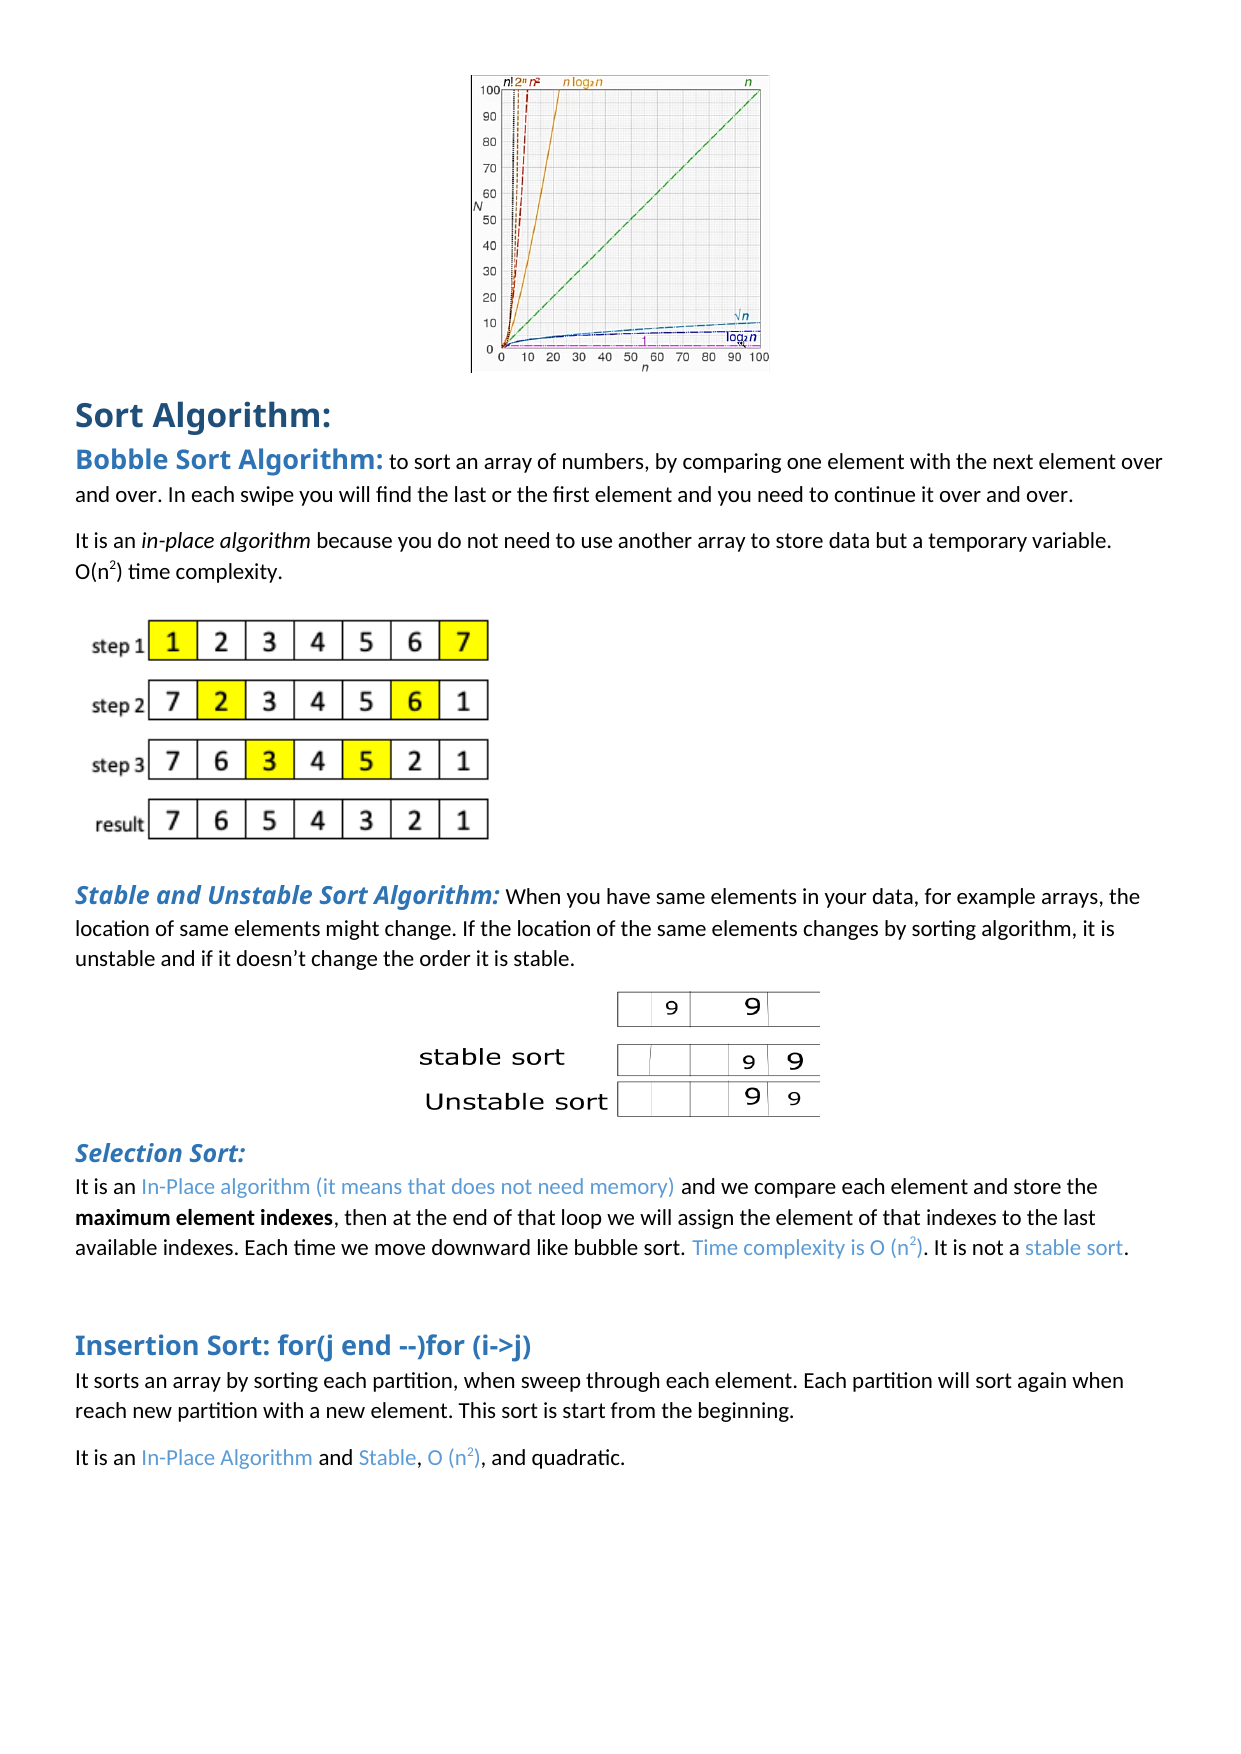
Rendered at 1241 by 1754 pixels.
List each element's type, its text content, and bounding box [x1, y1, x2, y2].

text It sorts an array by sorting each partition, when sweep through each element. Each partition will sort again when reach new partition with a new element. This sort is start from the beginning. [75, 1366, 1165, 1424]
text It is an In-Place algorithm (it means that does not need memory) and we compare each element and store the maximum element indexes, then at the end of that loop we will assign the element of that indexes to the last available indexes. Each time we move downward like bubble sort. Time complexity is O (n2). It is not a stable sort. [75, 1172, 1165, 1261]
text Stable and Unstable Sort Algorithm: When you have same elements in your data, for example arrays, the location of same elements might change. If the location of the same elements changes by sorting algorithm, it is unstable and if it doesn’t change the order it is stable. [75, 878, 1165, 972]
text Bobble Sort Algorithm: to sort an array of numbers, by comparing one element with the next element over and over. In each swipe you will find the last or the first element and you need to continue it over and over. [75, 441, 1165, 508]
picture [75, 603, 506, 860]
picture [420, 991, 820, 1117]
subtitle Selection Sort: [75, 1136, 1165, 1170]
text It is an In-Place Algorithm and Stable, O (n2), and quadratic. [75, 1443, 1165, 1471]
subtitle Insertion Sort: for(j end --)for (i->j) [75, 1327, 1165, 1363]
text It is an in-place algorithm because you do not need to use another array to store data but a temporary variable. O(n2) time complexity. [75, 527, 1165, 585]
picture [470, 75, 770, 373]
subtitle Sort Algorithm: [75, 392, 1165, 437]
